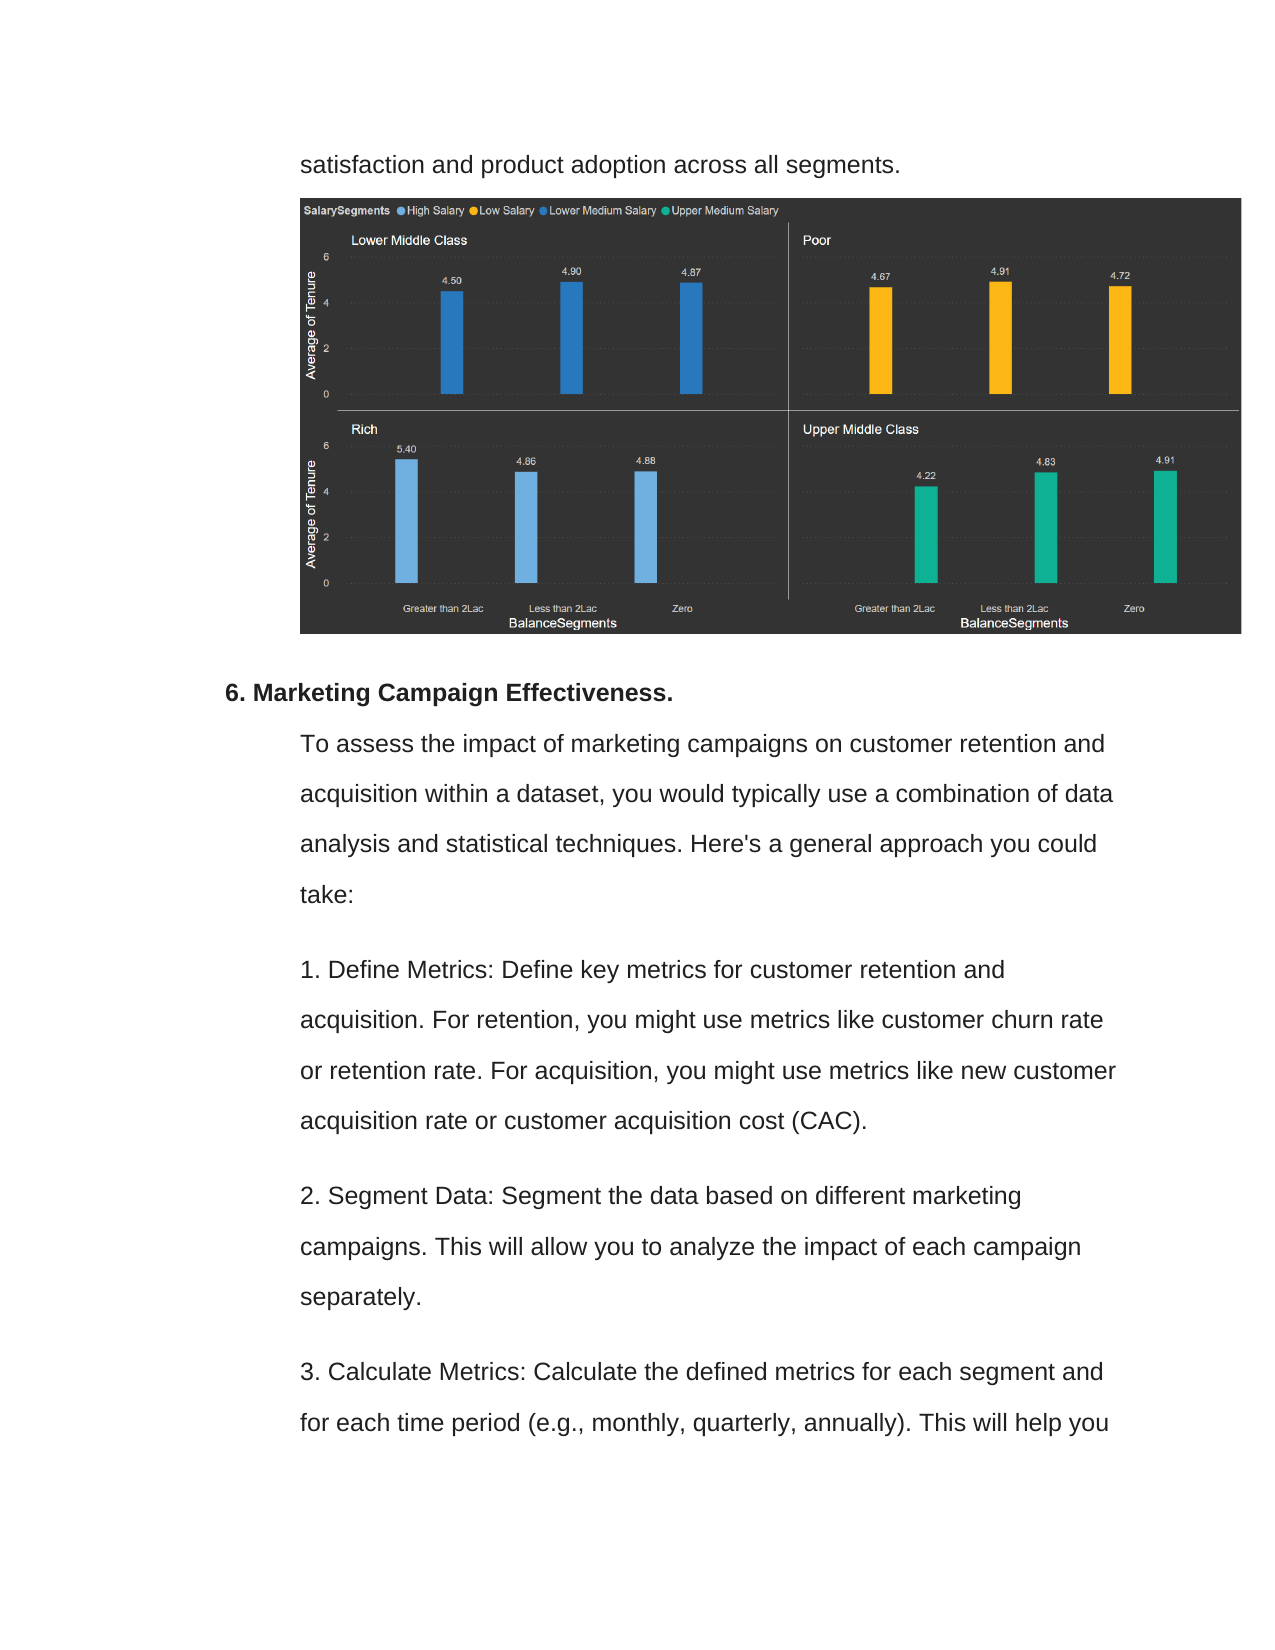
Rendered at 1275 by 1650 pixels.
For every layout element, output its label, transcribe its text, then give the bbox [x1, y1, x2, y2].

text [300, 150, 1125, 198]
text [300, 1357, 1125, 1436]
text 1. Define Metrics: Define key metrics for customer retention and acquisition. For retention, you might use metrics like customer churn rate or retention rate. For acquisition, you might use metrics like new customer acquisition rate or customer acquisition cost (CAC). [300, 955, 1125, 1135]
text 6. Marketing Campaign Effectiveness. To assess the impact of marketing campaigns on customer retention and acquisition within a dataset, you would typically use a combination of data analysis and statistical techniques. Here's a general approach you could take: [225, 678, 1125, 908]
picture [300, 198, 1242, 634]
text 2. Segment Data: Segment the data based on different marketing campaigns. This will allow you to analyze the impact of each campaign separately. [300, 1181, 1125, 1311]
